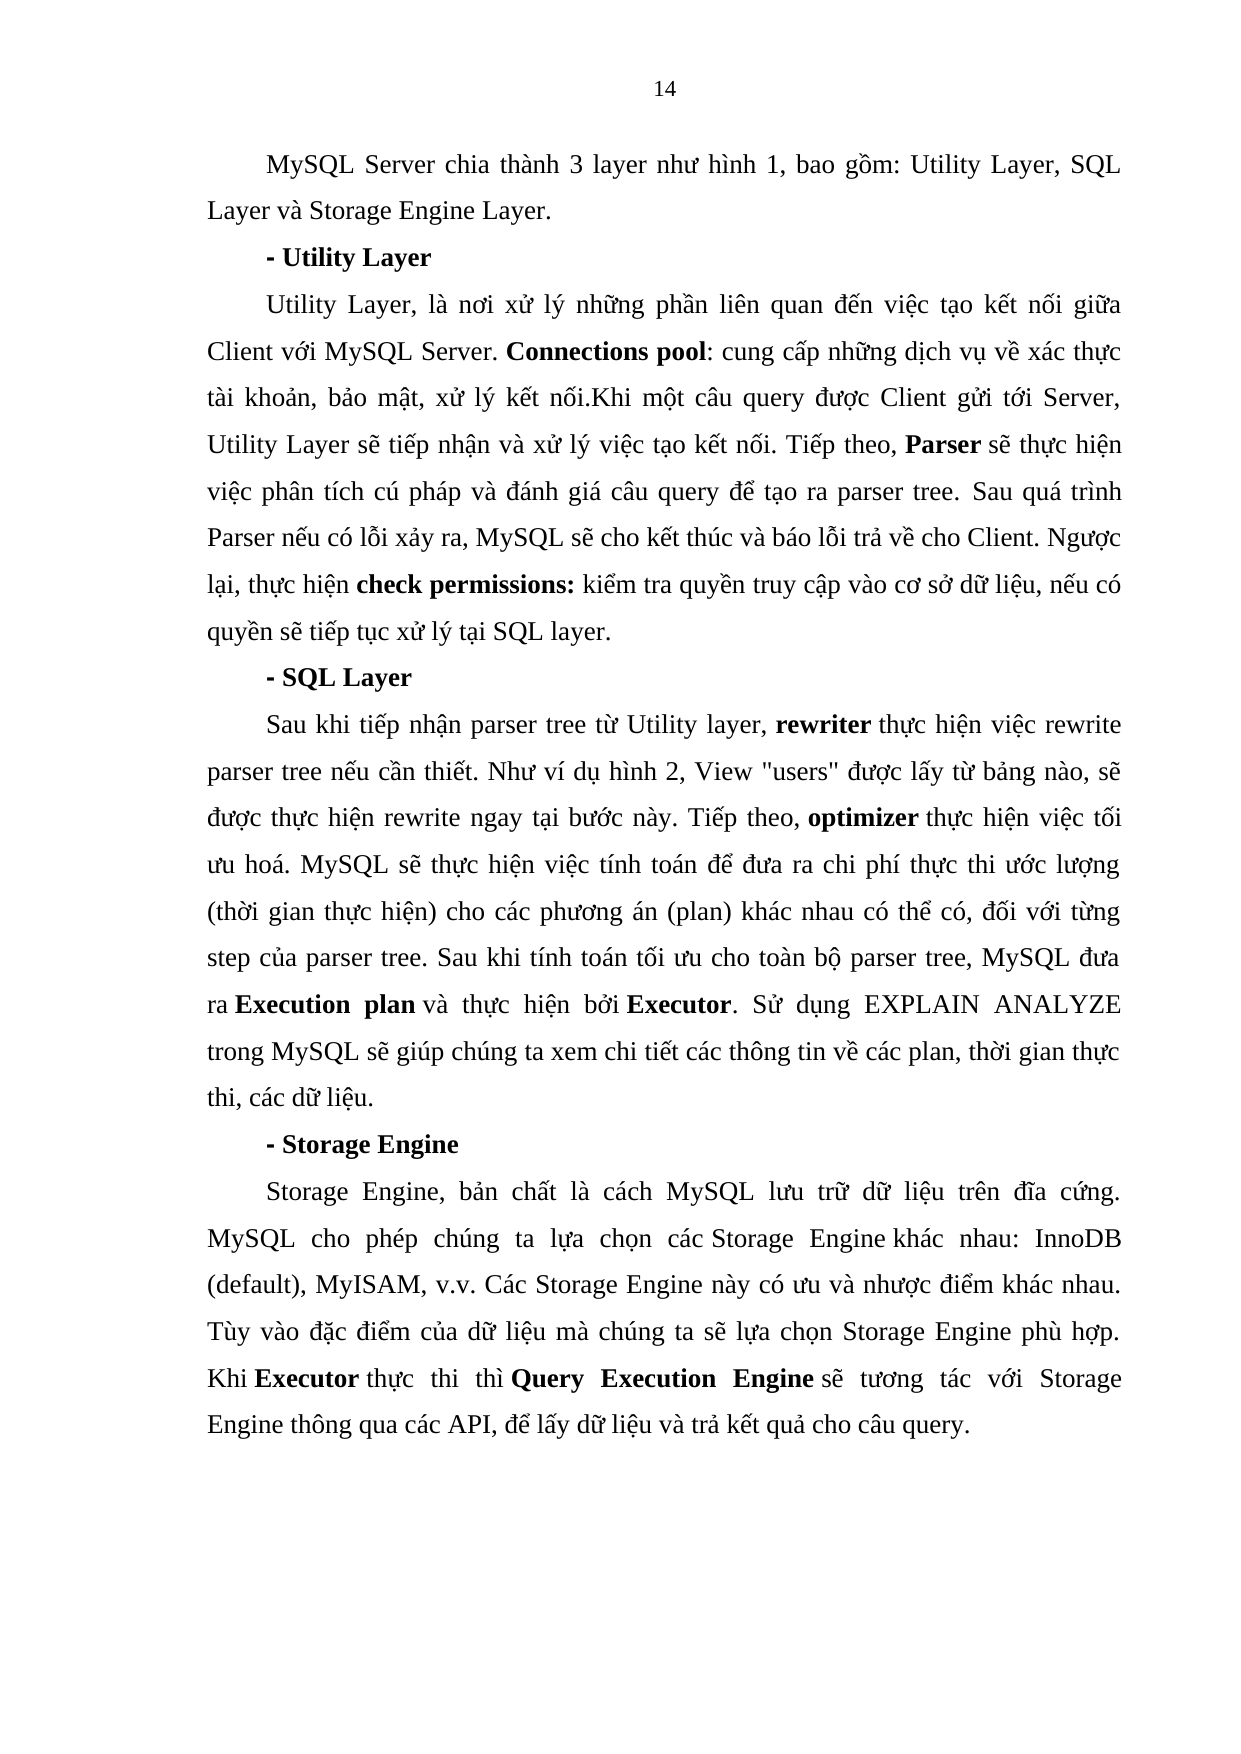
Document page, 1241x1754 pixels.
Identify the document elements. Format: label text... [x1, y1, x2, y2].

text Storage Engine, bản chất là cách MySQL lưu trữ dữ liệu trên đĩa cứng. MySQL cho phép chúng ta lựa chọn các Storage Engine khác nhau: InnoDB (default), MyISAM, v.v. Các Storage Engine này có ưu và nhược điểm khác nhau. Tùy vào đặc điểm của dữ liệu mà chúng ta sẽ lựa chọn Storage Engine phù hợp. Khi Executor thực thi thì Query Execution Engine sẽ tương tác với Storage Engine thông qua các API, để lấy dữ liệu và trả kết quả cho câu query. [207, 1175, 1122, 1439]
list SQL Layer [207, 661, 1122, 692]
text Utility Layer, là nơi xử lý những phần liên quan đến việc tạo kết nối giữa Client với MySQL Server. Connections pool: cung cấp những dịch vụ về xác thực tài khoản, bảo mật, xử lý kết nối.Khi một câu query được Client gửi tới Server, Utility Layer sẽ tiếp nhận và xử lý việc tạo kết nối. Tiếp theo, Parser sẽ thực hiện việc phân tích cú pháp và đánh giá câu query để tạo ra parser tree. Sau quá trình Parser nếu có lỗi xảy ra, MySQL sẽ cho kết thúc và báo lỗi trả về cho Client. Ngược lại, thực hiện check permissions: kiểm tra quyền truy cập vào cơ sở dữ liệu, nếu có quyền sẽ tiếp tục xử lý tại SQL layer. [207, 288, 1122, 646]
list Utility Layer [207, 241, 1122, 272]
text Sau khi tiếp nhận parser tree từ Utility layer, rewriter thực hiện việc rewrite parser tree nếu cần thiết. Như ví dụ hình 2, View "users" được lấy từ bảng nào, sẽ được thực hiện rewrite ngay tại bước này. Tiếp theo, optimizer thực hiện việc tối ưu hoá. MySQL sẽ thực hiện việc tính toán để đưa ra chi phí thực thi ước lượng (thời gian thực hiện) cho các phương án (plan) khác nhau có thể có, đối với từng step của parser tree. Sau khi tính toán tối ưu cho toàn bộ parser tree, MySQL đưa ra Execution plan và thực hiện bởi Executor. Sử dụng EXPLAIN ANALYZE trong MySQL sẽ giúp chúng ta xem chi tiết các thông tin về các plan, thời gian thực thi, các dữ liệu. [207, 708, 1122, 1113]
text MySQL Server chia thành 3 layer như hình 1, bao gồm: Utility Layer, SQL Layer và Storage Engine Layer. [207, 148, 1122, 226]
list Storage Engine [207, 1128, 1122, 1159]
